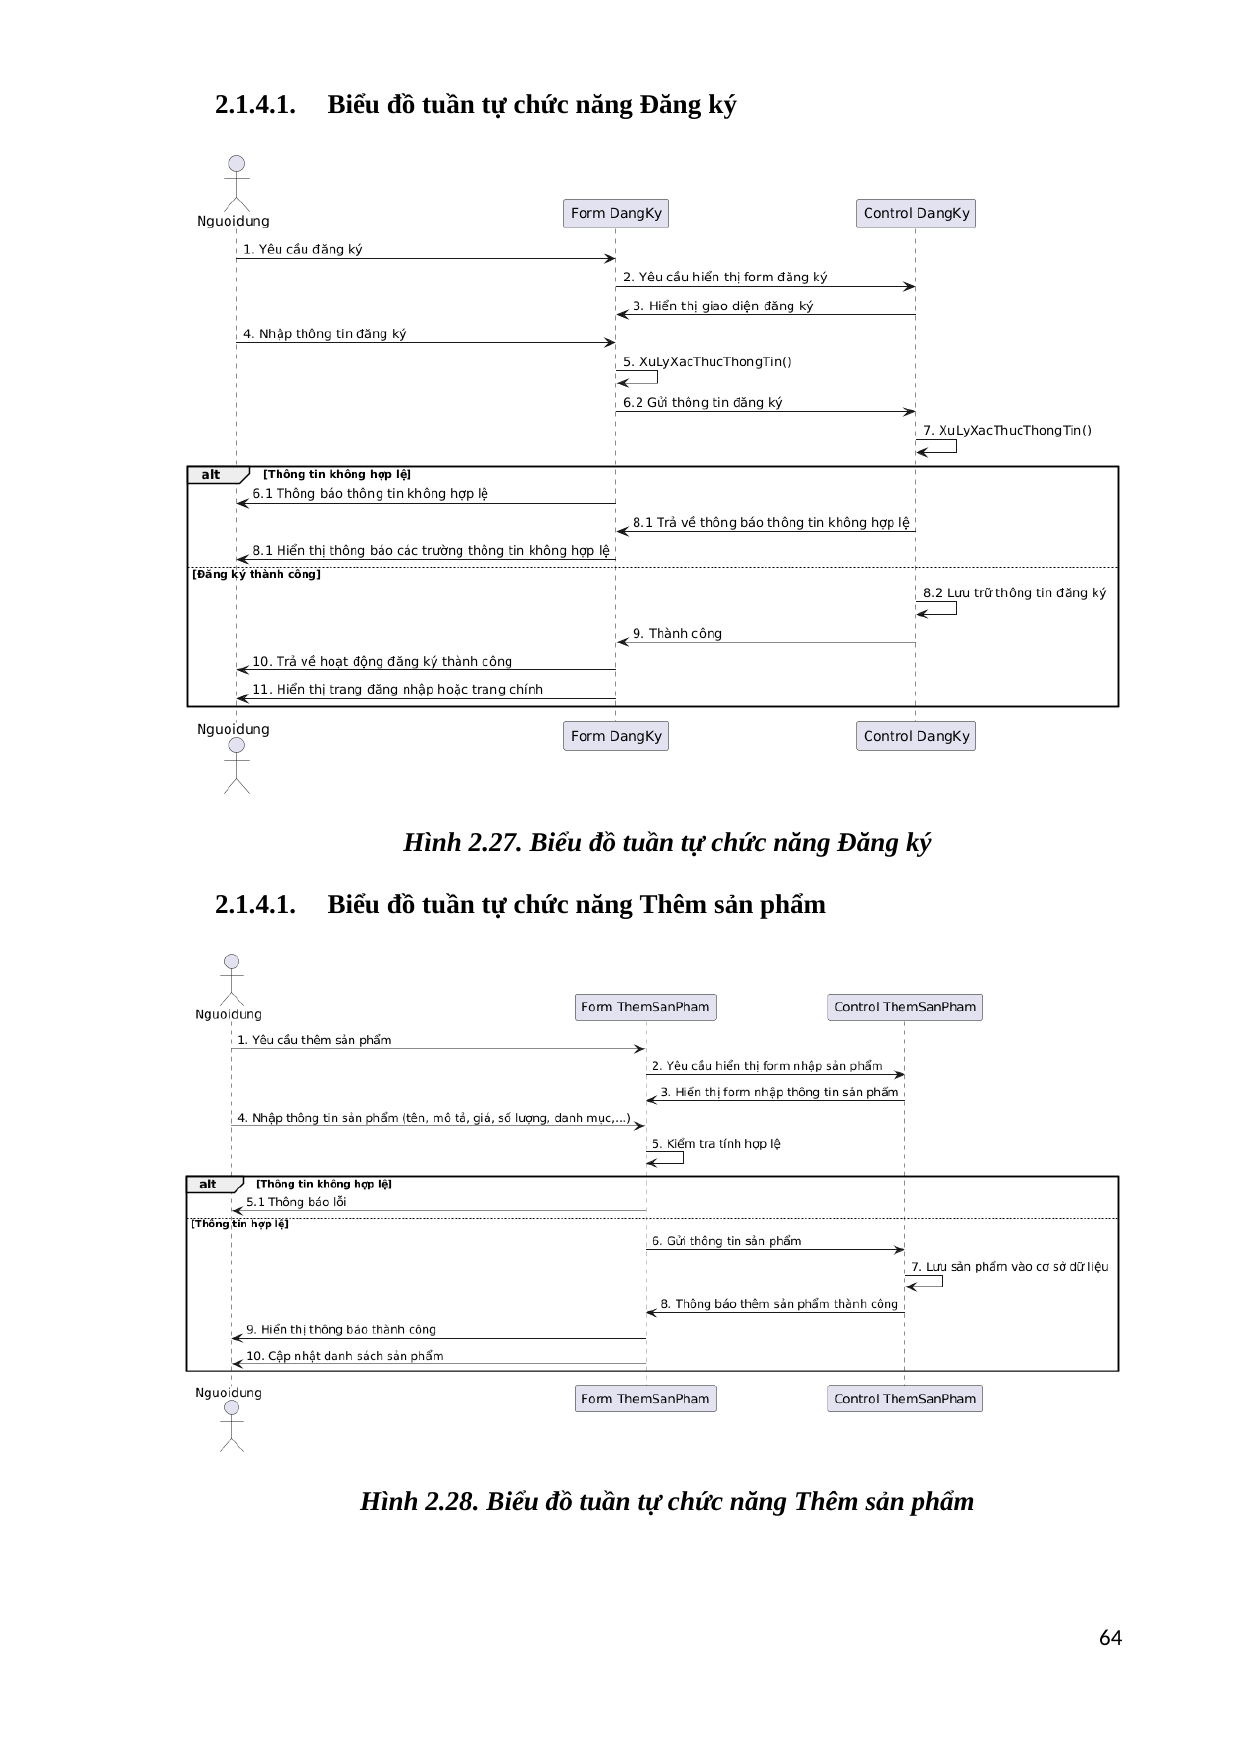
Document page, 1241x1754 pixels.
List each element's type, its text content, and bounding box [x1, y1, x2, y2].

subtitle Biểu đồ tuần tự chức năng Thêm sản phẩm [215, 888, 1122, 919]
subtitle Biểu đồ tuần tự chức năng Đăng ký [215, 89, 1122, 120]
text Hình 2.27. Biểu đồ tuần tự chức năng Đăng ký [215, 826, 1122, 858]
picture [177, 949, 1123, 1456]
picture [177, 150, 1123, 798]
text Hình 2.28. Biểu đồ tuần tự chức năng Thêm sản phẩm [215, 1485, 1122, 1516]
